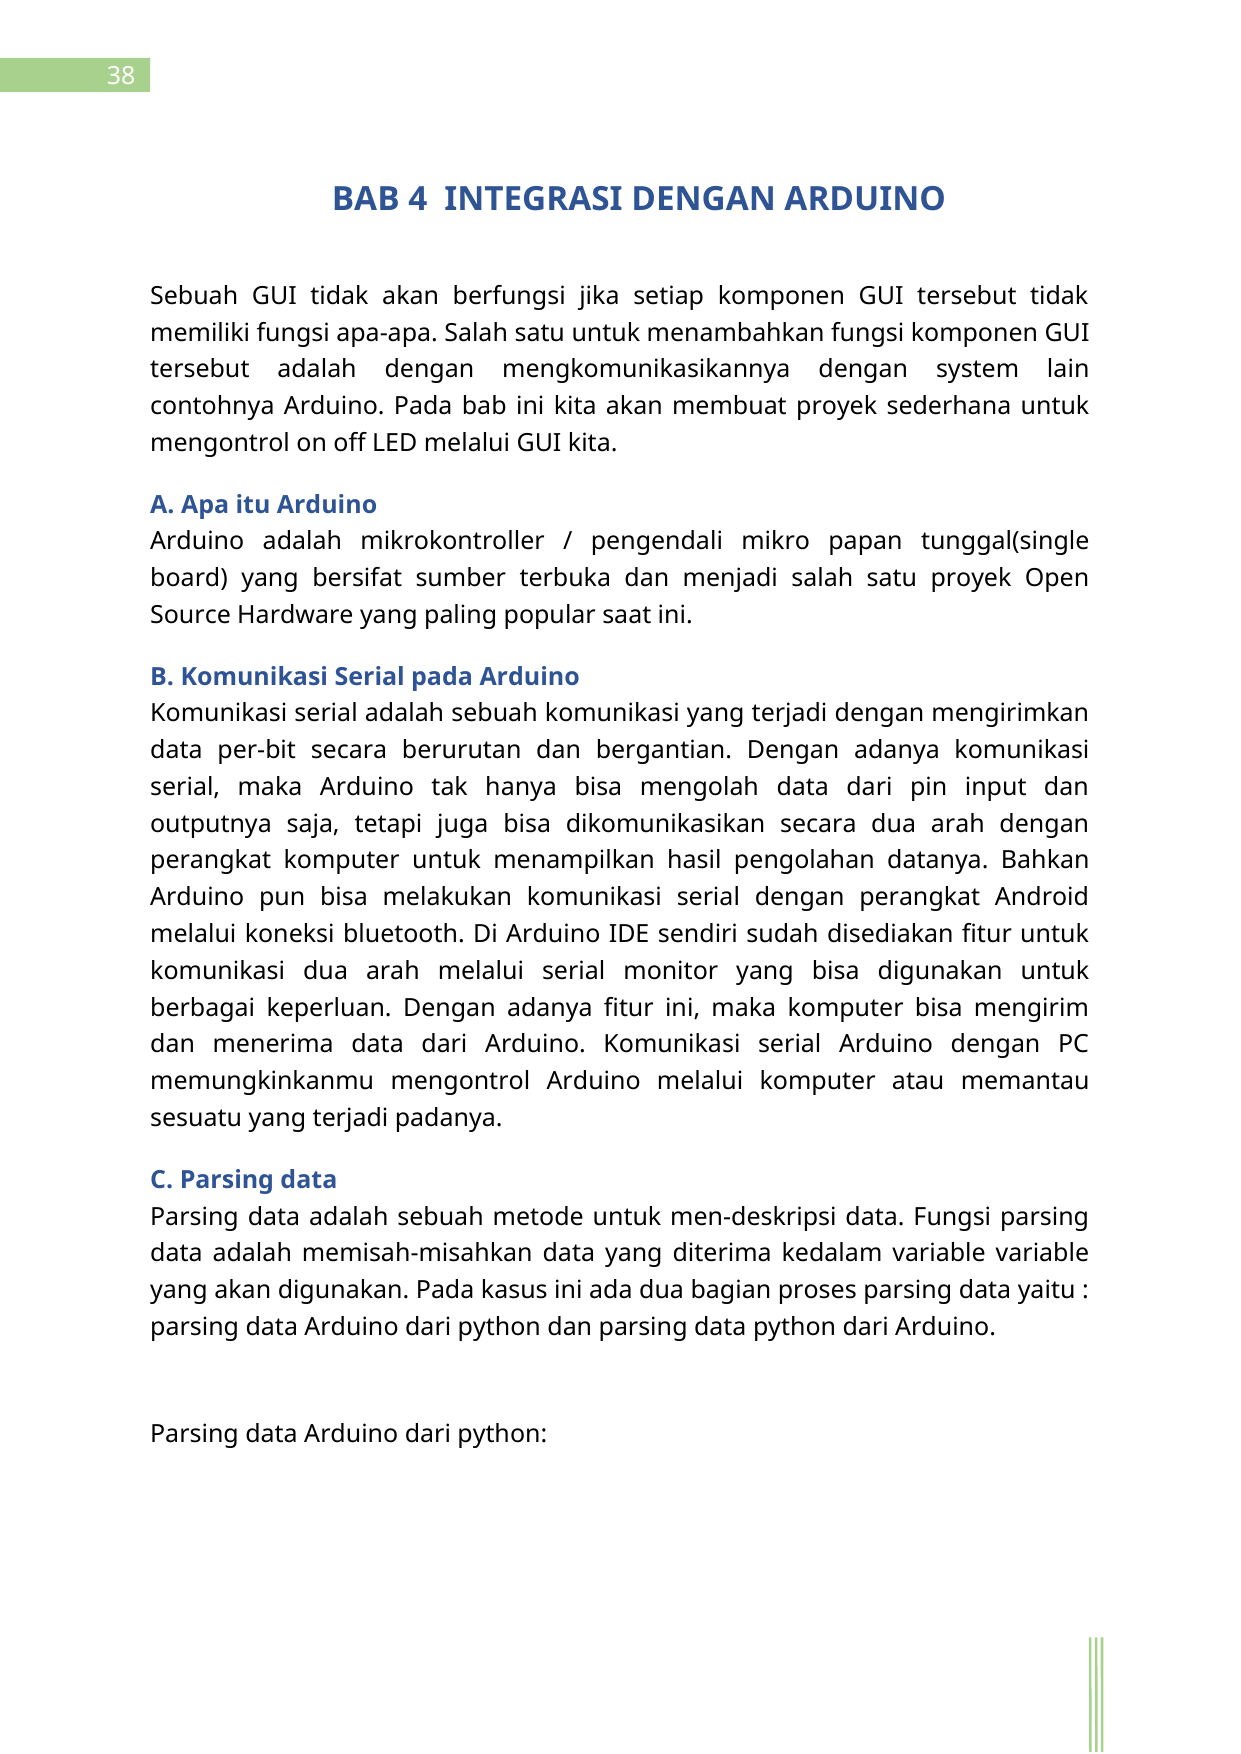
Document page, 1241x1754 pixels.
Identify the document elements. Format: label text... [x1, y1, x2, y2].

text Sebuah GUI tidak akan berfungsi jika setiap komponen GUI tersebut tidak memiliki fungsi apa-apa. Salah satu untuk menambahkan fungsi komponen GUI tersebut adalah dengan mengkomunikasikannya dengan system lain contohnya Arduino. Pada bab ini kita akan membuat proyek sederhana untuk mengontrol on off LED melalui GUI kita. [150, 277, 1090, 458]
text Arduino adalah mikrokontroller / pengendali mikro papan tunggal(single board) yang bersifat sumber terbuka dan menjadi salah satu proyek Open Source Hardware yang paling popular saat ini. [150, 523, 1090, 631]
subtitle C. Parsing data [150, 1161, 1090, 1195]
subtitle B. Komunikasi Serial pada Arduino [150, 658, 1090, 692]
text Parsing data Arduino dari python: [150, 1415, 1090, 1449]
subtitle INTEGRASI DENGAN ARDUINO [187, 175, 1090, 220]
text Parsing data adalah sebuah metode untuk men-deskripsi data. Fungsi parsing data adalah memisah-misahkan data yang diterima kedalam variable variable yang akan digunakan. Pada kasus ini ada dua bagian proses parsing data yaitu : parsing data Arduino dari python dan parsing data python dari Arduino. [150, 1198, 1090, 1342]
subtitle A. Apa itu Arduino [150, 486, 1090, 520]
text Komunikasi serial adalah sebuah komunikasi yang terjadi dengan mengirimkan data per-bit secara berurutan dan bergantian. Dengan adanya komunikasi serial, maka Arduino tak hanya bisa mengolah data dari pin input dan outputnya saja, tetapi juga bisa dikomunikasikan secara dua arah dengan perangkat komputer untuk menampilkan hasil pengolahan datanya. Bahkan Arduino pun bisa melakukan komunikasi serial dengan perangkat Android melalui koneksi bluetooth. Di Arduino IDE sendiri sudah disediakan fitur untuk komunikasi dua arah melalui serial monitor yang bisa digunakan untuk berbagai keperluan. Dengan adanya fitur ini, maka komputer bisa mengirim dan menerima data dari Arduino. Komunikasi serial Arduino dengan PC memungkinkanmu mengontrol Arduino melalui komputer atau memantau sesuatu yang terjadi padanya. [150, 695, 1090, 1134]
